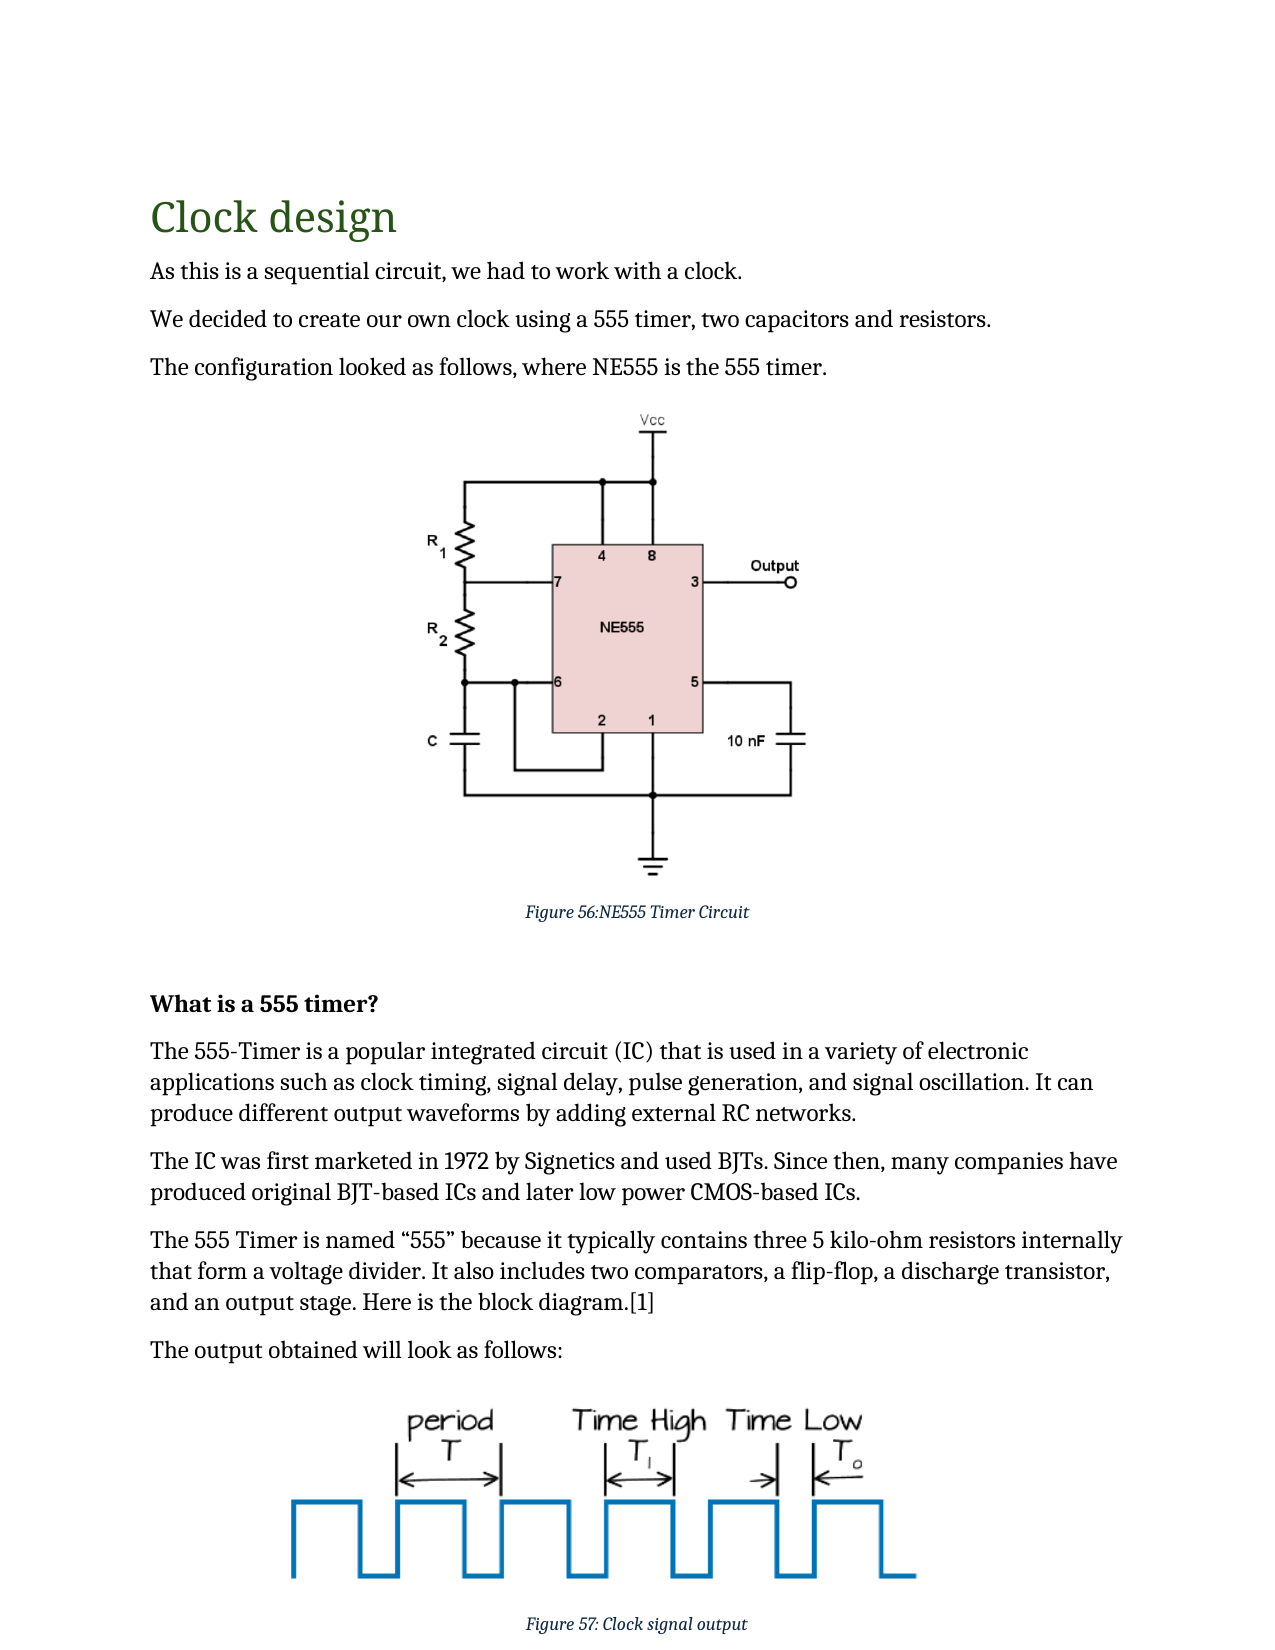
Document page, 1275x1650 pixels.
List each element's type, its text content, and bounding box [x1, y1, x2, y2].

text As this is a sequential circuit, we had to work with a clock. [150, 257, 1125, 286]
text We decided to create our own clock using a 555 timer, two capacitors and resistors. [150, 305, 1125, 333]
picture [255, 1393, 1021, 1605]
subtitle Clock design [150, 187, 1125, 244]
text The 555-Timer is a popular integrated circuit (IC) that is used in a variety of electronic applications such as clock timing, signal delay, pulse generation, and signal oscillation. It can produce different output waveforms by adding external RC networks. [150, 1037, 1125, 1128]
text The configuration looked as follows, where NE555 is the 555 timer. [150, 352, 1125, 381]
text The 555 Timer is named “555” because it typically contains three 5 kilo-ohm resistors internally that form a voltage divider. It also includes two comparators, a flip-flop, a discharge transistor, and an output stage. Here is the block diagram.[1] [150, 1226, 1125, 1317]
text The output obtained will look as follows: [150, 1336, 1125, 1364]
text What is a 555 timer? [150, 989, 1125, 1018]
text The IC was first marketed in 1972 by Signetics and used BJTs. Since then, many companies have produced original BJT-based ICs and later low power CMOS-based ICs. [150, 1147, 1125, 1207]
picture [367, 400, 910, 893]
